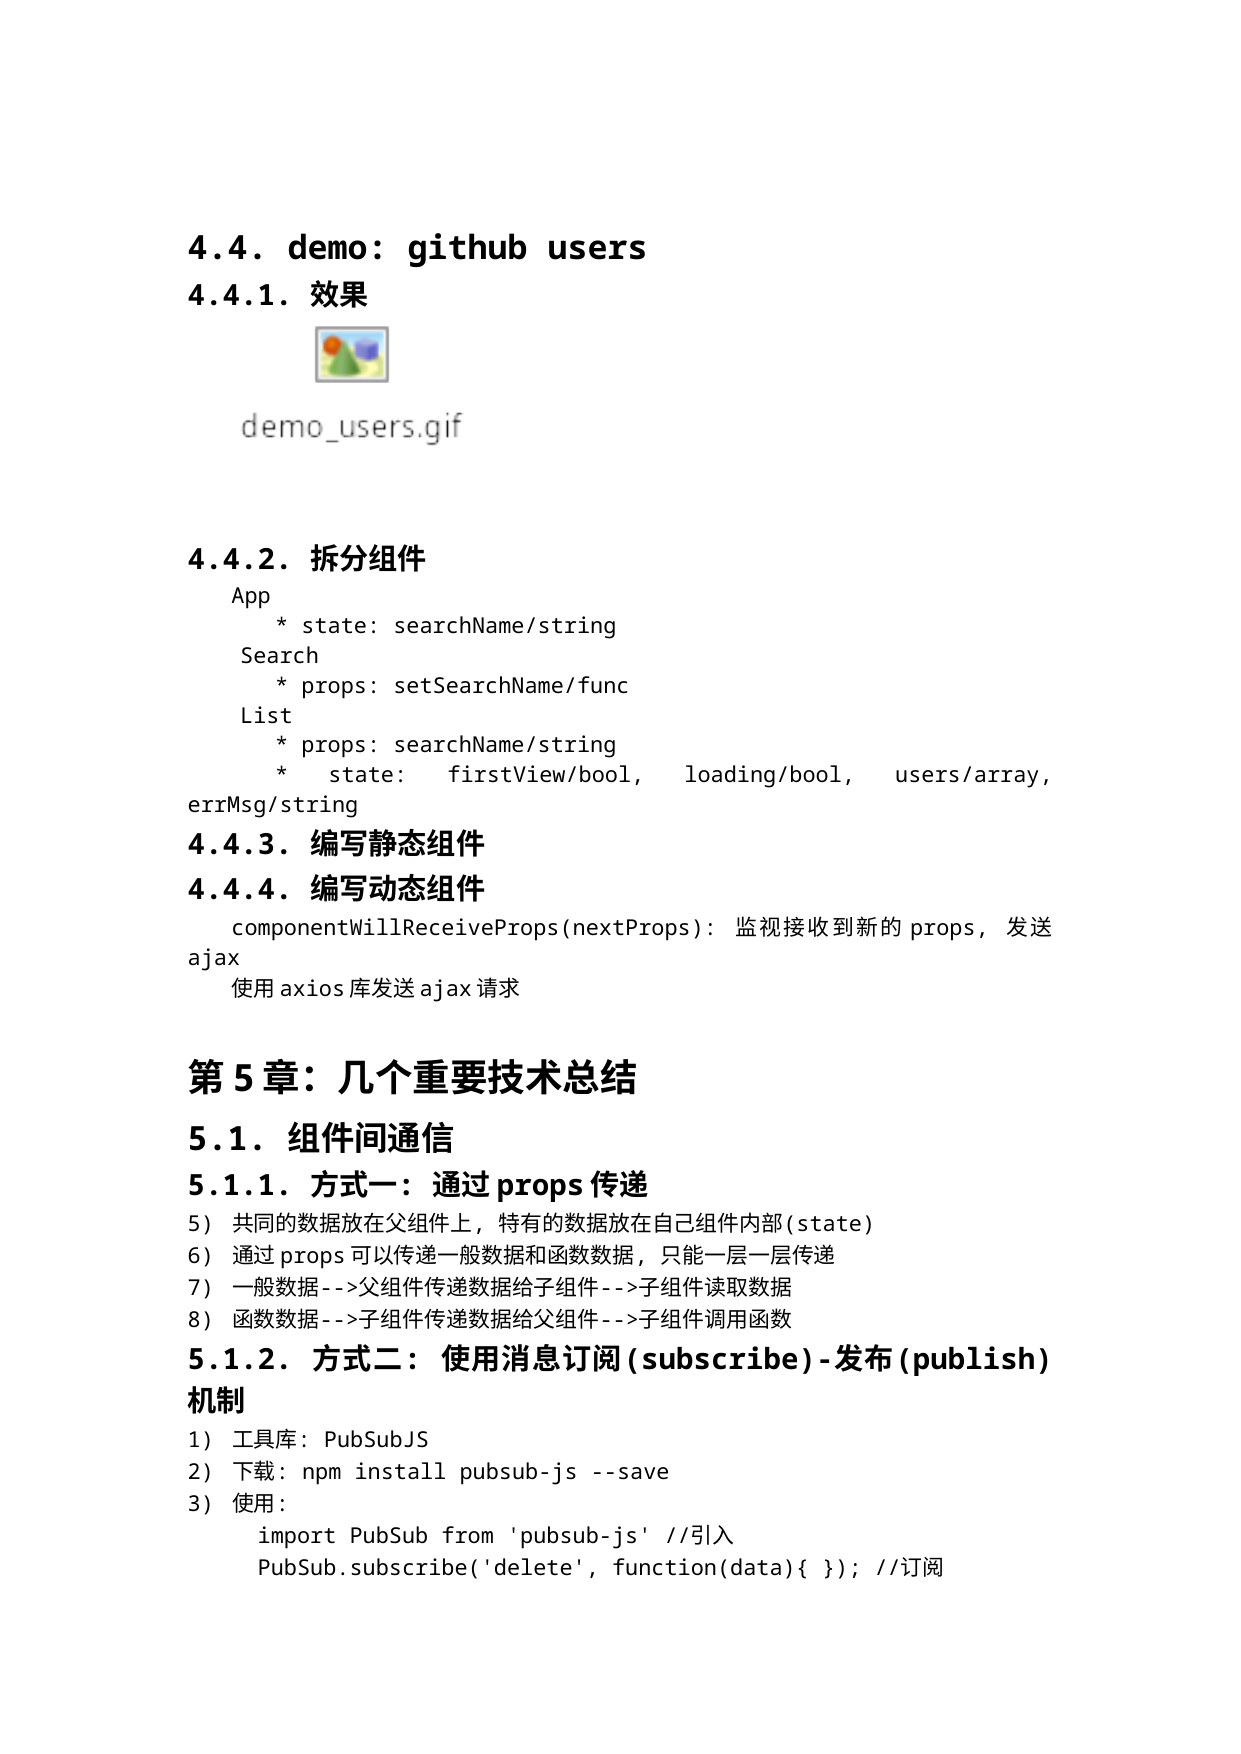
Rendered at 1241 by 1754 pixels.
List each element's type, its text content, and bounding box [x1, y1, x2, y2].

subtitle 4.4.2. 拆分组件 [187, 536, 1053, 578]
subtitle 第5章：几个重要技术总结 [187, 1048, 1053, 1102]
list 使用: [187, 1486, 1053, 1518]
text * state: firstView/bool, loading/bool, users/array, errMsg/string [187, 759, 1053, 819]
text * props: setSearchName/func [187, 670, 1053, 699]
text * state: searchName/string [187, 610, 1053, 640]
text App [187, 580, 1053, 610]
text * props: searchName/string [187, 729, 1053, 759]
list 通过props可以传递一般数据和函数数据, 只能一层一层传递 [187, 1238, 1053, 1270]
subtitle 4.4.1. 效果 [187, 271, 1053, 313]
text List [187, 699, 1053, 729]
subtitle 5.1. 组件间通信 [187, 1111, 1053, 1160]
text 使用axios库发送ajax请求 [187, 971, 1053, 1003]
list 共同的数据放在父组件上, 特有的数据放在自己组件内部(state) [187, 1206, 1053, 1238]
subtitle 5.1.2. 方式二: 使用消息订阅(subscribe)-发布(publish)机制 [187, 1336, 1053, 1420]
subtitle 4.4.4. 编写动态组件 [187, 865, 1053, 908]
list 函数数据-->子组件传递数据给父组件-->子组件调用函数 [187, 1302, 1053, 1333]
list 一般数据-->父组件传递数据给子组件-->子组件读取数据 [187, 1270, 1053, 1302]
subtitle 5.1.1. 方式一: 通过props传递 [187, 1162, 1053, 1204]
list 工具库: PubSubJS [187, 1422, 1053, 1454]
text Search [187, 640, 1053, 670]
list 下载: npm install pubsub-js --save [187, 1454, 1053, 1486]
text componentWillReceiveProps(nextProps): 监视接收到新的props, 发送ajax [187, 910, 1053, 971]
subtitle 4.4. demo: github users [187, 224, 1053, 269]
subtitle 4.4.3. 编写静态组件 [187, 821, 1053, 863]
text import PubSub from 'pubsub-js' //引入 [187, 1518, 1053, 1549]
text PubSub.subscribe('delete', function(data){ }); //订阅 [187, 1549, 1053, 1581]
